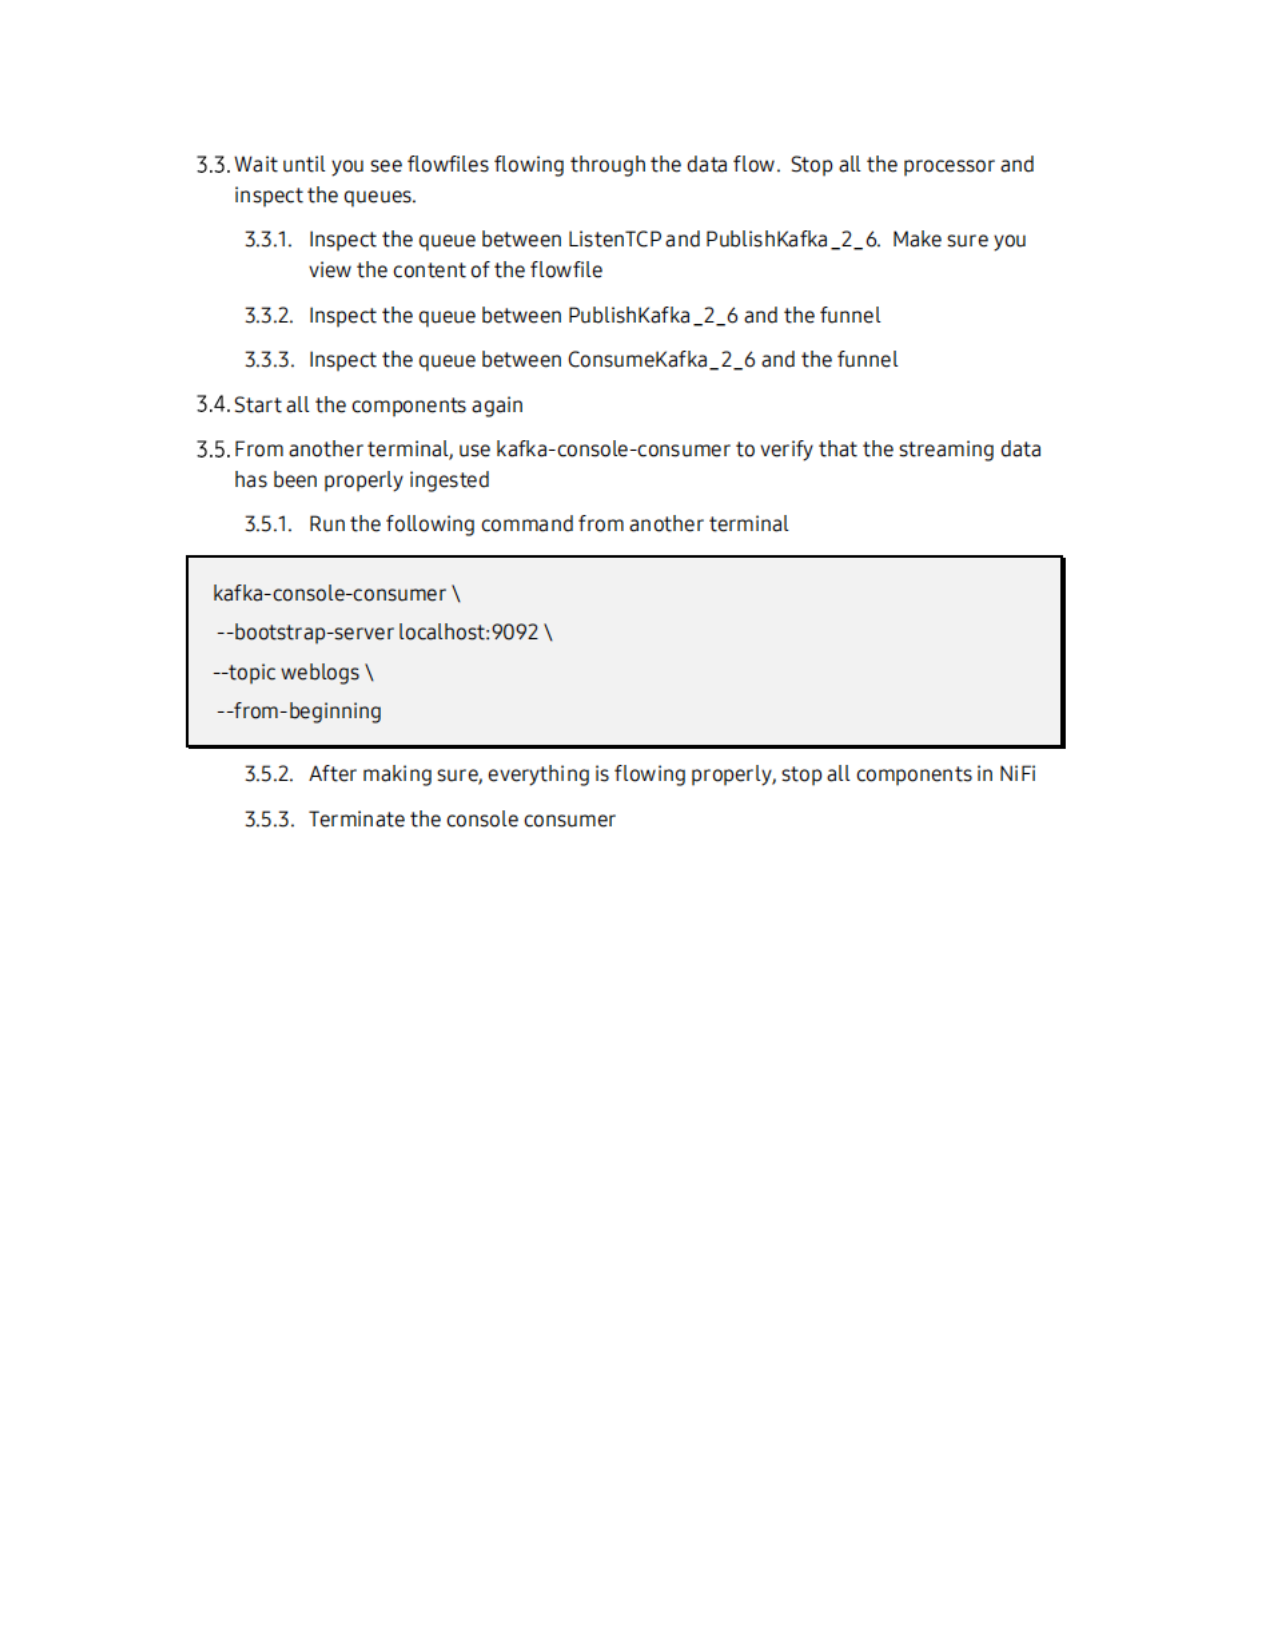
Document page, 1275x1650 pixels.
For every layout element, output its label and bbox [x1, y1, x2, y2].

picture [150, 150, 1125, 872]
